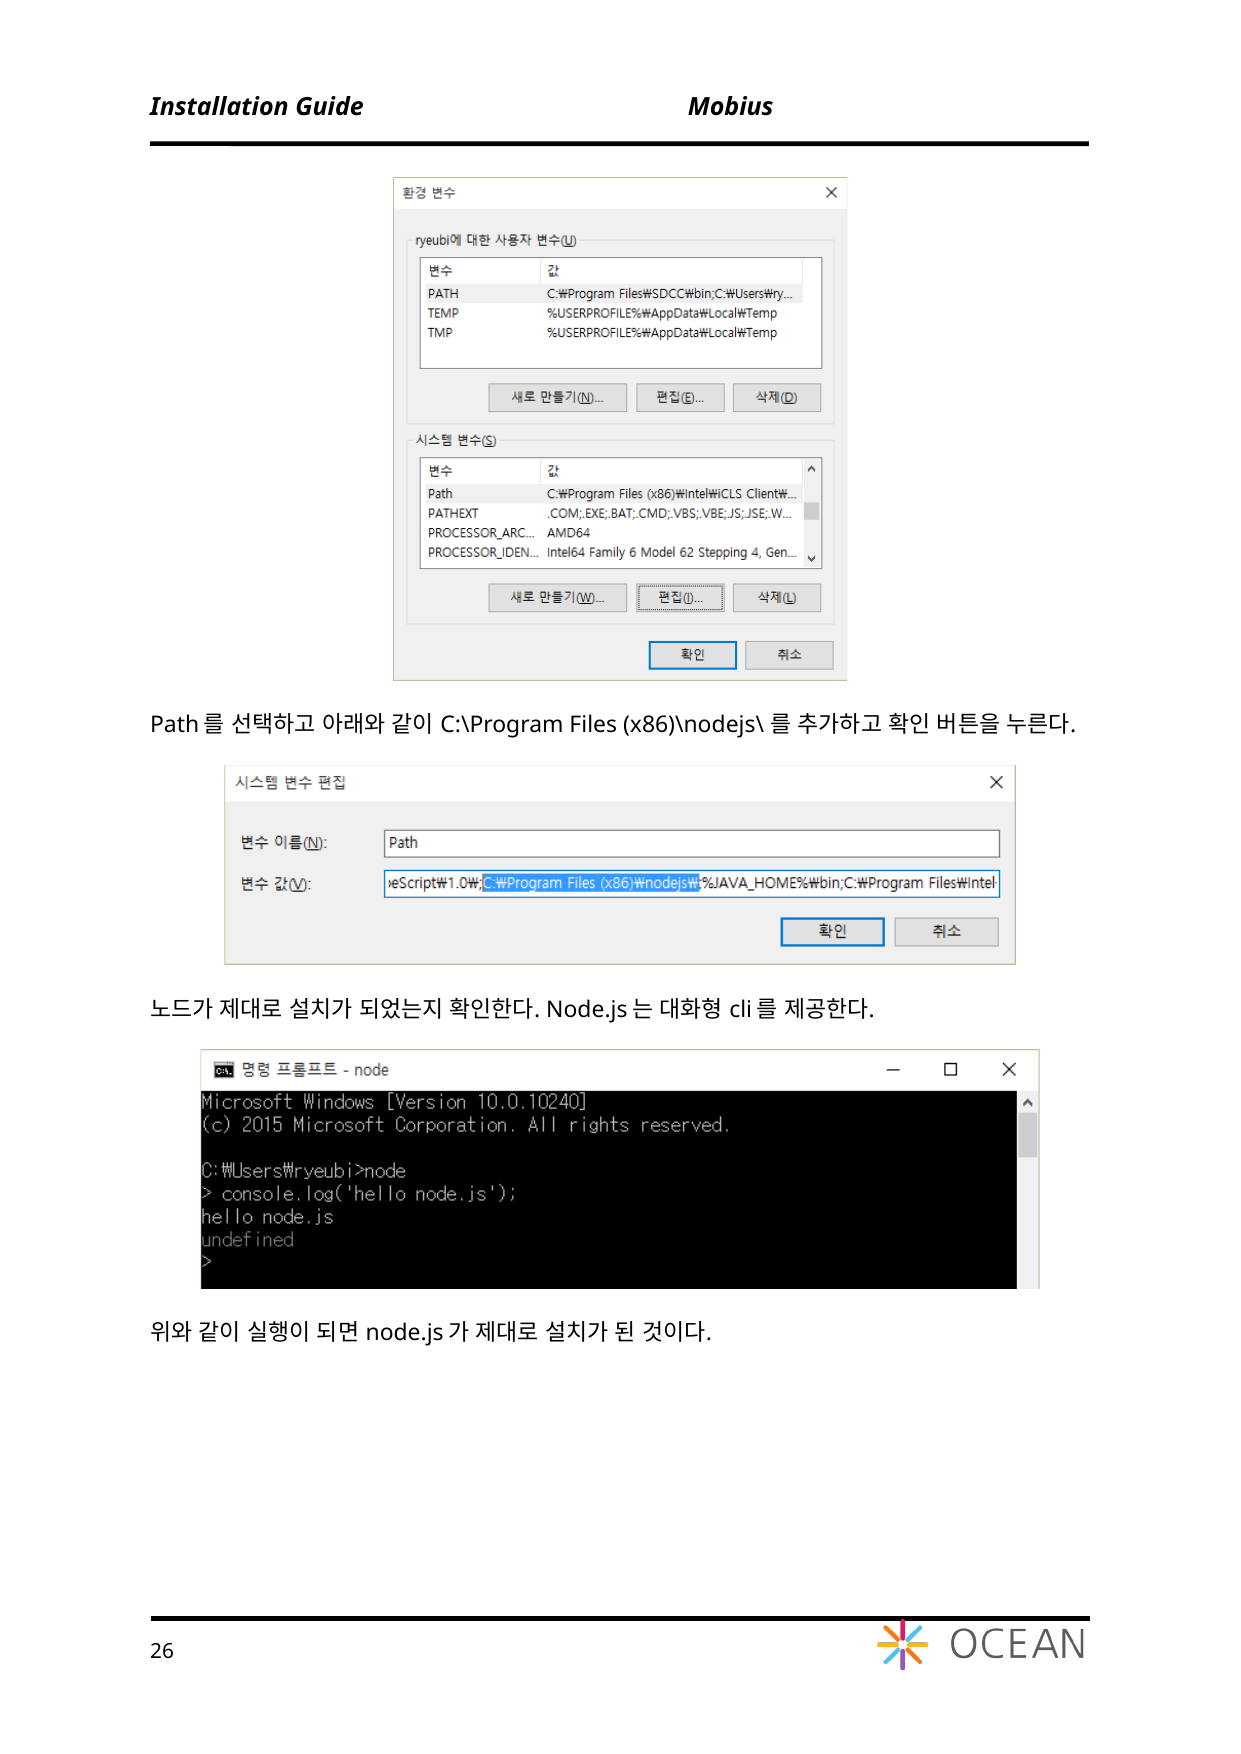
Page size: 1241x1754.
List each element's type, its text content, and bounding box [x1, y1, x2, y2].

picture [873, 1612, 1092, 1678]
picture [224, 765, 1016, 965]
picture [393, 177, 848, 681]
text 위와 같이 실행이 되면 node.js가 제대로 설치가 된 것이다. [150, 1314, 1090, 1347]
text 노드가 제대로 설치가 되었는지 확인한다. Node.js는 대화형 cli를 제공한다. [150, 991, 1090, 1024]
text Path를 선택하고 아래와 같이 C:\Program Files (x86)\nodejs\ 를 추가하고 확인 버튼을 누른다. [150, 706, 1090, 739]
picture [200, 1049, 1040, 1289]
